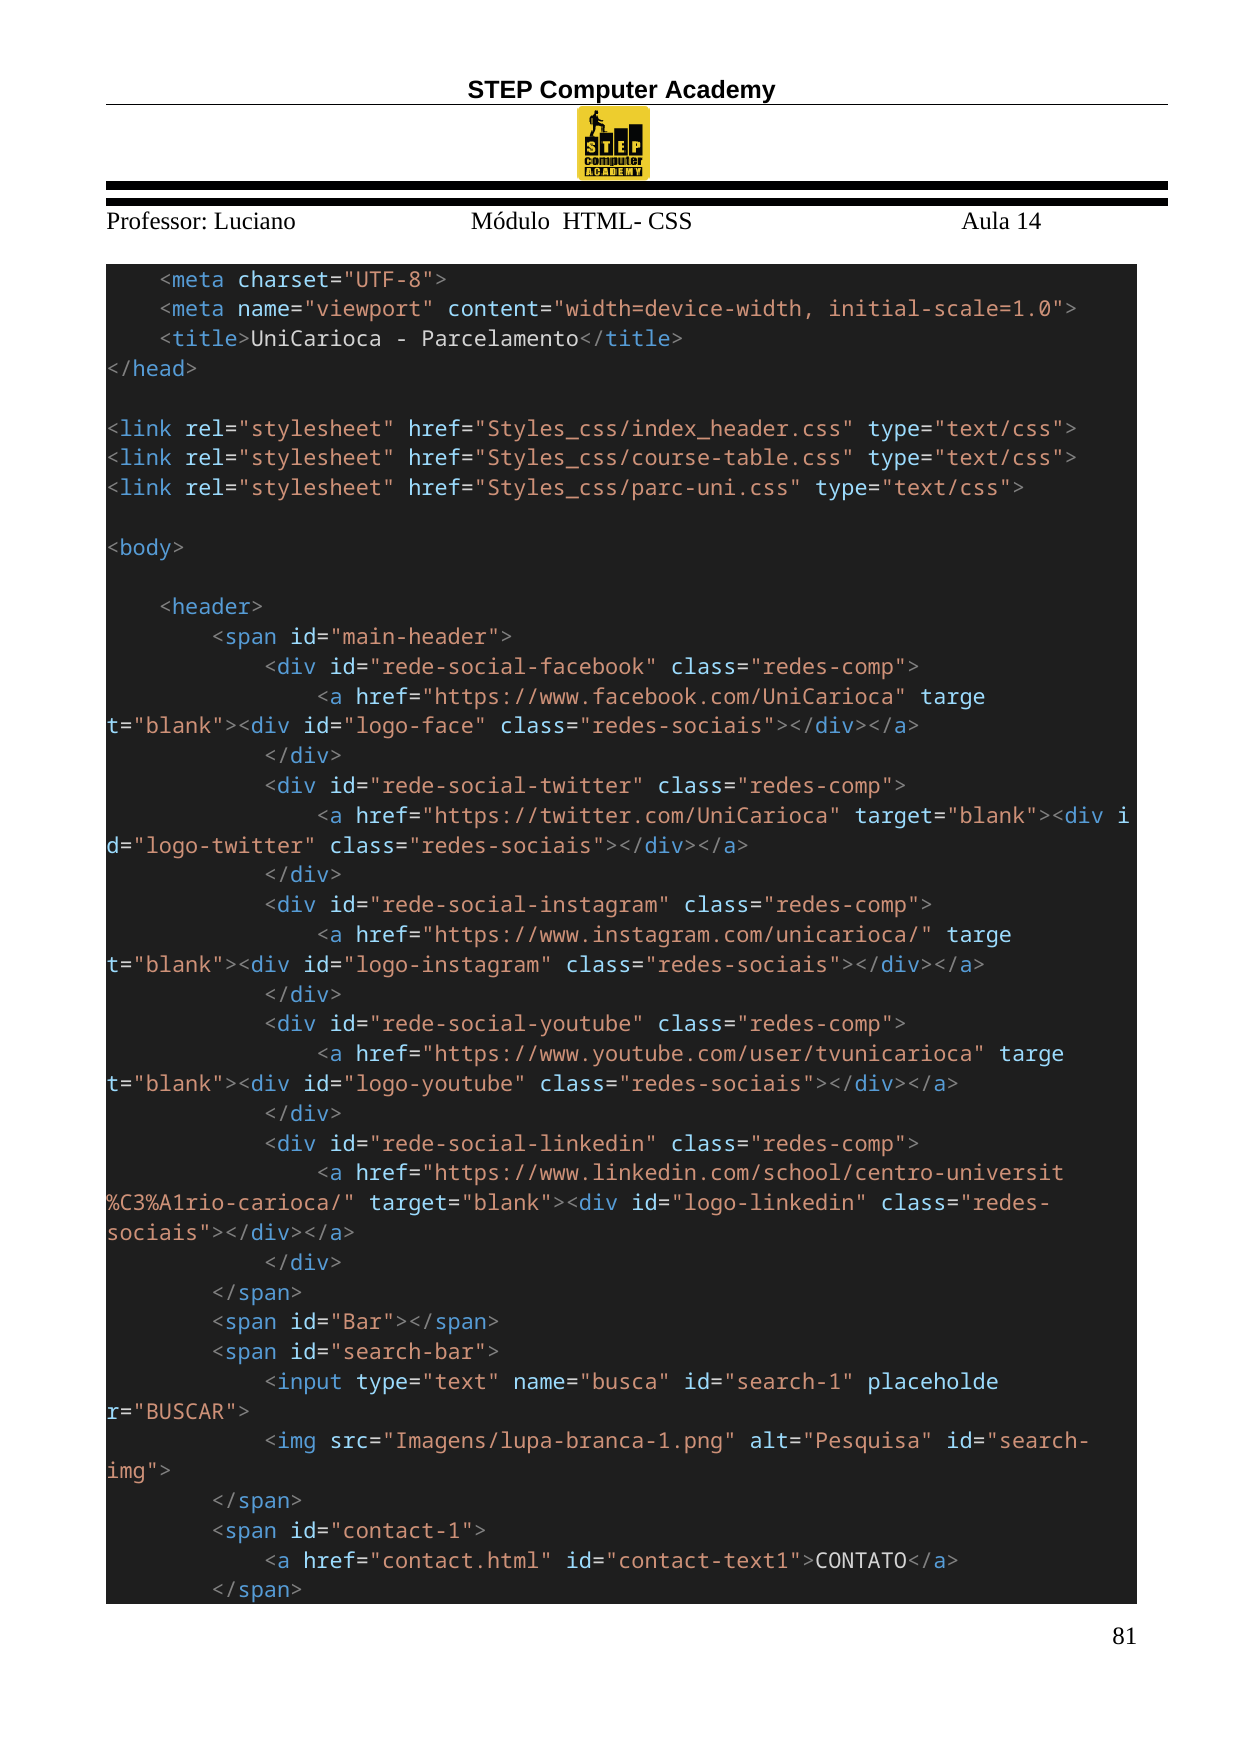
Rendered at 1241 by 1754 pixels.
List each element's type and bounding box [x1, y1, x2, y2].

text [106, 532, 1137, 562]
picture [574, 104, 654, 182]
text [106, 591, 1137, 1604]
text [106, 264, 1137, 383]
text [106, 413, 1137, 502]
